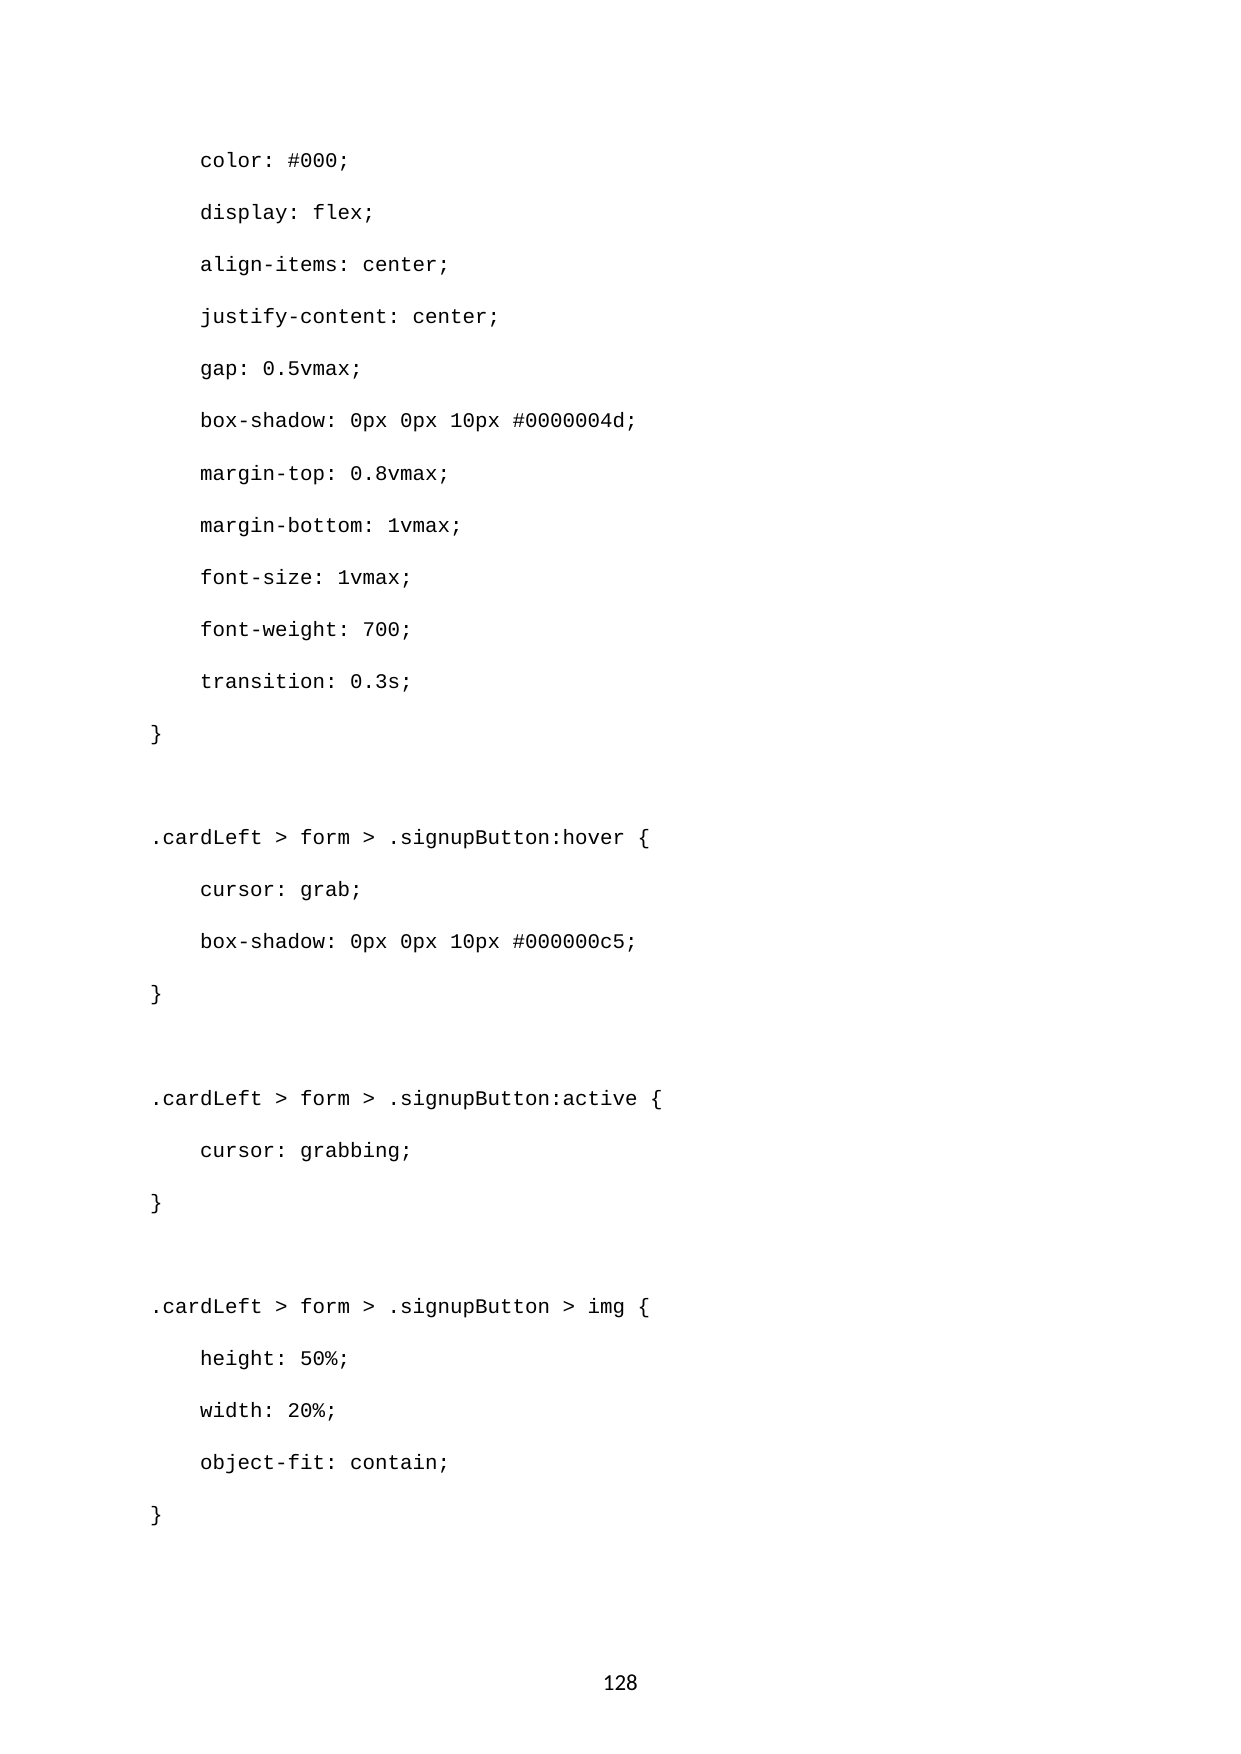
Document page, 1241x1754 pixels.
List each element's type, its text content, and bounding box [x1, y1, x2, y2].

text align-items: center; [150, 254, 1090, 278]
text margin-bottom: 1vmax; [150, 514, 1090, 538]
text object-fit: contain; [150, 1452, 1090, 1476]
text height: 50%; [150, 1348, 1090, 1372]
text display: flex; [150, 202, 1090, 226]
text font-size: 1vmax; [150, 567, 1090, 590]
text } [150, 723, 1090, 747]
text box-shadow: 0px 0px 10px #000000c5; [150, 931, 1090, 955]
text } [150, 1504, 1090, 1528]
text box-shadow: 0px 0px 10px #0000004d; [150, 410, 1090, 434]
text } [150, 983, 1090, 1007]
text .cardLeft > form > .signupButton > img { [150, 1296, 1090, 1319]
text gap: 0.5vmax; [150, 358, 1090, 382]
text } [150, 1192, 1090, 1215]
text .cardLeft > form > .signupButton:active { [150, 1087, 1090, 1111]
text cursor: grab; [150, 879, 1090, 903]
text margin-top: 0.8vmax; [150, 462, 1090, 486]
text .cardLeft > form > .signupButton:hover { [150, 827, 1090, 851]
text width: 20%; [150, 1400, 1090, 1424]
text transition: 0.3s; [150, 671, 1090, 694]
text color: #000; [150, 150, 1090, 174]
text justify-content: center; [150, 306, 1090, 330]
text font-weight: 700; [150, 619, 1090, 642]
text cursor: grabbing; [150, 1139, 1090, 1163]
